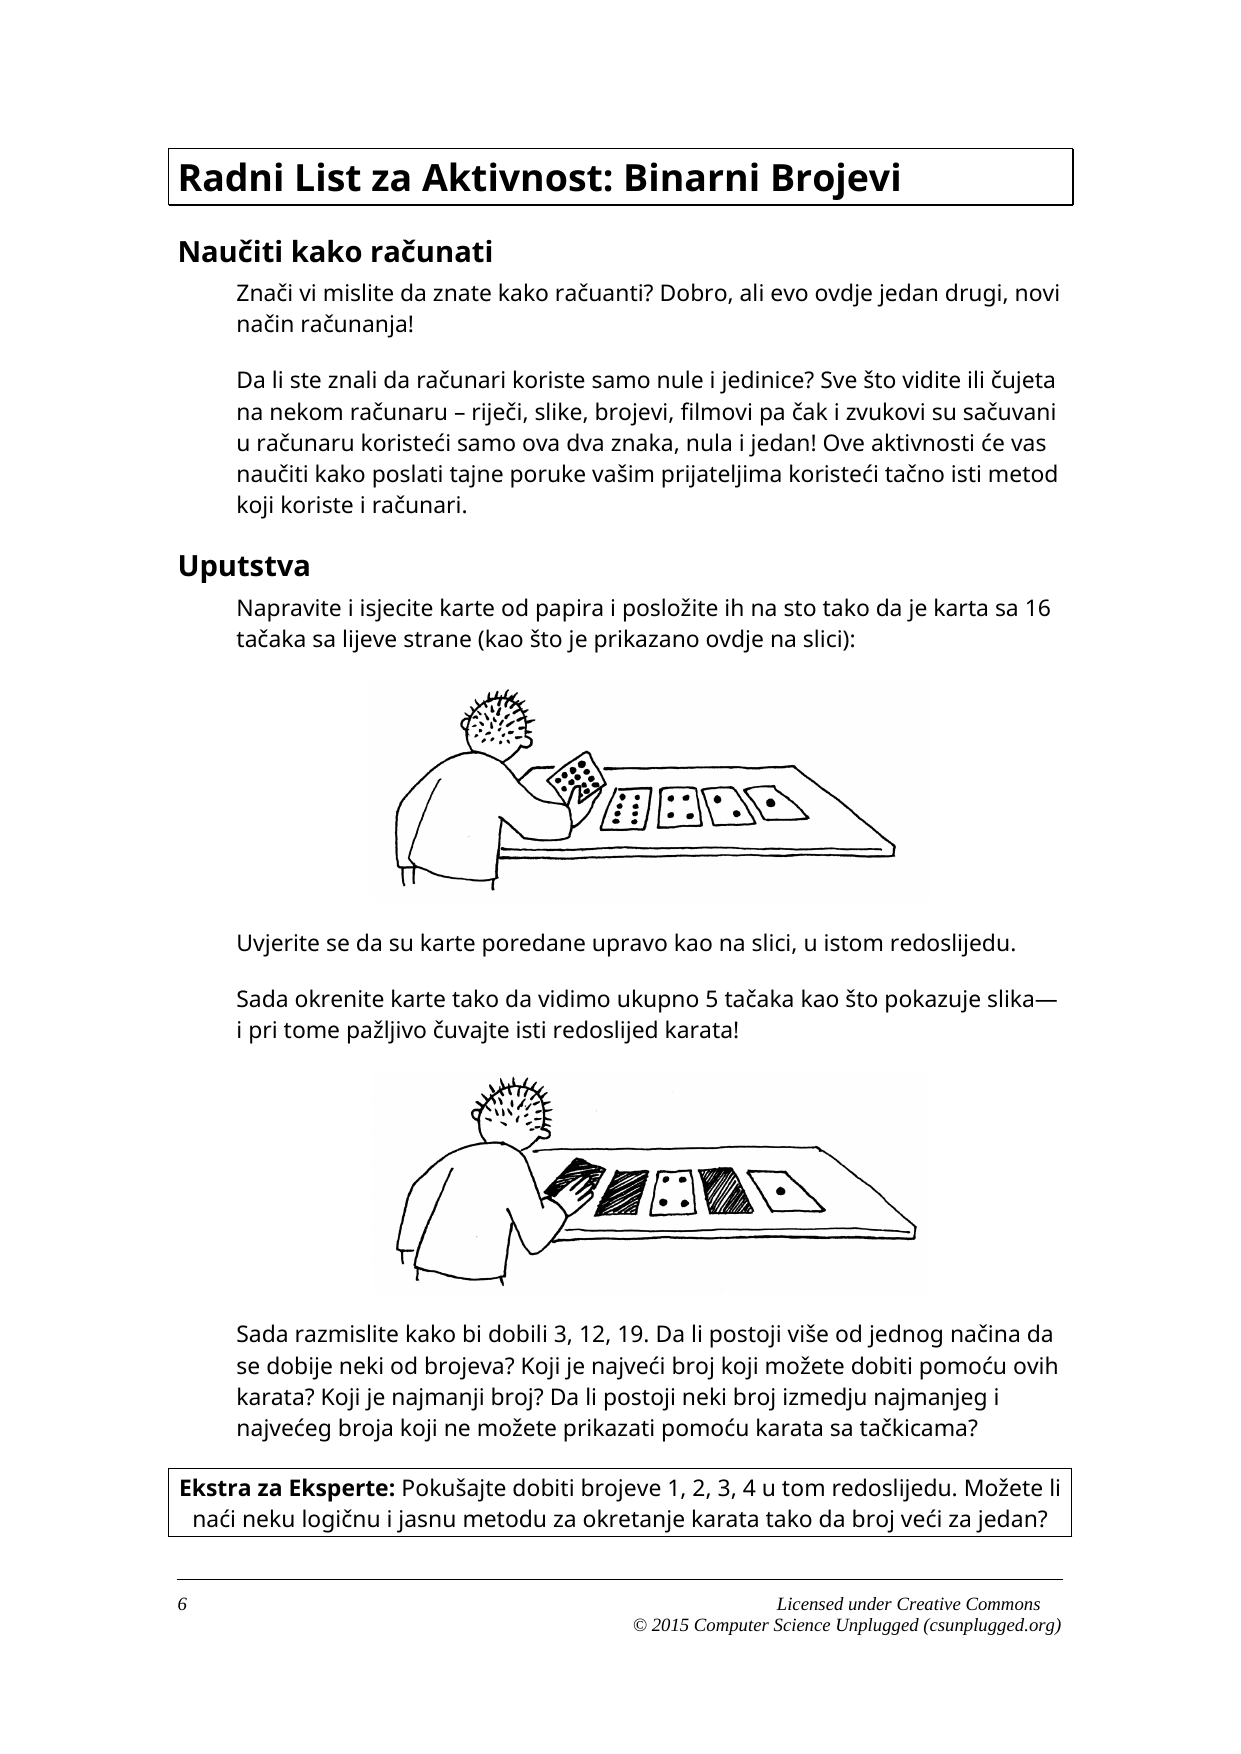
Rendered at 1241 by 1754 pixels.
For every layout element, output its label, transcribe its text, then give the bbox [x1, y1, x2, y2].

text Znači vi mislite da znate kako račuanti? Dobro, ali evo ovdje jedan drugi, novi način računanja! [236, 277, 1063, 339]
picture [369, 679, 930, 902]
text Da li ste znali da računari koriste samo nule i jedinice? Sve što vidite ili čujeta na nekom računaru – riječi, slike, brojevi, filmovi pa čak i zvukovi su sačuvani u računaru koristeći samo ova dva znaka, nula i jedan! Ove aktivnosti će vas naučiti kako poslati tajne poruke vašim prijateljima koristeći tačno isti metod koji koriste i računari. [236, 364, 1063, 521]
text Sada okrenite karte tako da vidimo ukupno 5 tačaka kao što pokazuje slika—i pri tome pažljivo čuvajte isti redoslijed karata! [236, 983, 1063, 1046]
text Ekstra za Eksperte: Pokušajte dobiti brojeve 1, 2, 3, 4 u tom redoslijedu. Možete li naći neku logičnu i jasnu metodu za okretanje karata tako da broj veći za jedan? [169, 1469, 1071, 1536]
subtitle Uputstva [177, 546, 1063, 585]
title Radni List za Aktivnost: Binarni Brojevi [169, 149, 1072, 204]
subtitle Naučiti kako računati [177, 231, 1063, 271]
text Uvjerite se da su karte poredane upravo kao na slici, u istom redoslijedu. [236, 927, 1063, 958]
picture [370, 1070, 929, 1294]
text Sada razmislite kako bi dobili 3, 12, 19. Da li postoji više od jednog načina da se dobije neki od brojeva? Koji je najveći broj koji možete dobiti pomoću ovih karata? Koji je najmanji broj? Da li postoji neki broj izmedju najmanjeg i najvećeg broja koji ne možete prikazati pomoću karata sa tačkicama? [236, 1318, 1063, 1443]
text Napravite i isjecite karte od papira i posložite ih na sto tako da je karta sa 16 tačaka sa lijeve strane (kao što je prikazano ovdje na slici): [236, 592, 1063, 654]
